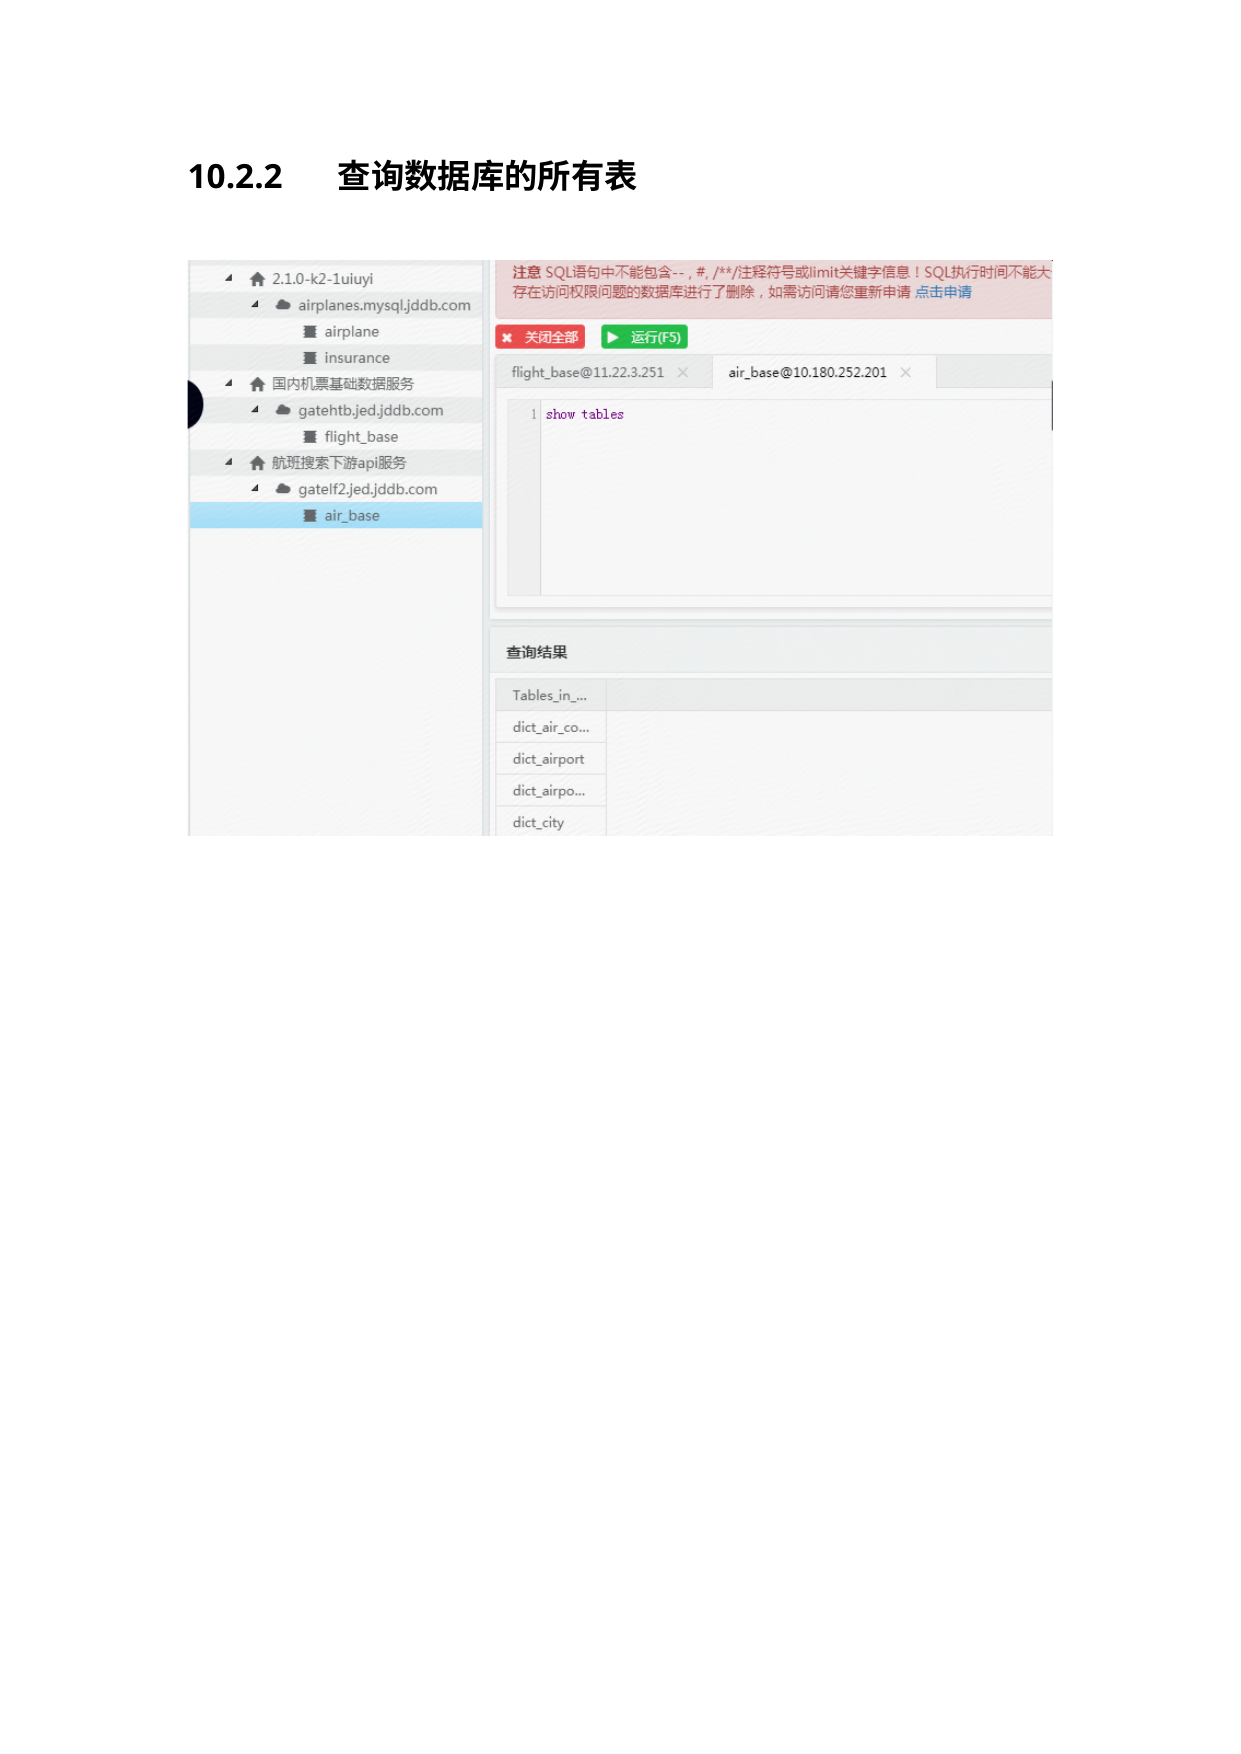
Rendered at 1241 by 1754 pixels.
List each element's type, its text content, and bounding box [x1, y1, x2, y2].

picture [187, 260, 1053, 836]
subtitle 查询数据库的所有表 [187, 150, 1053, 198]
